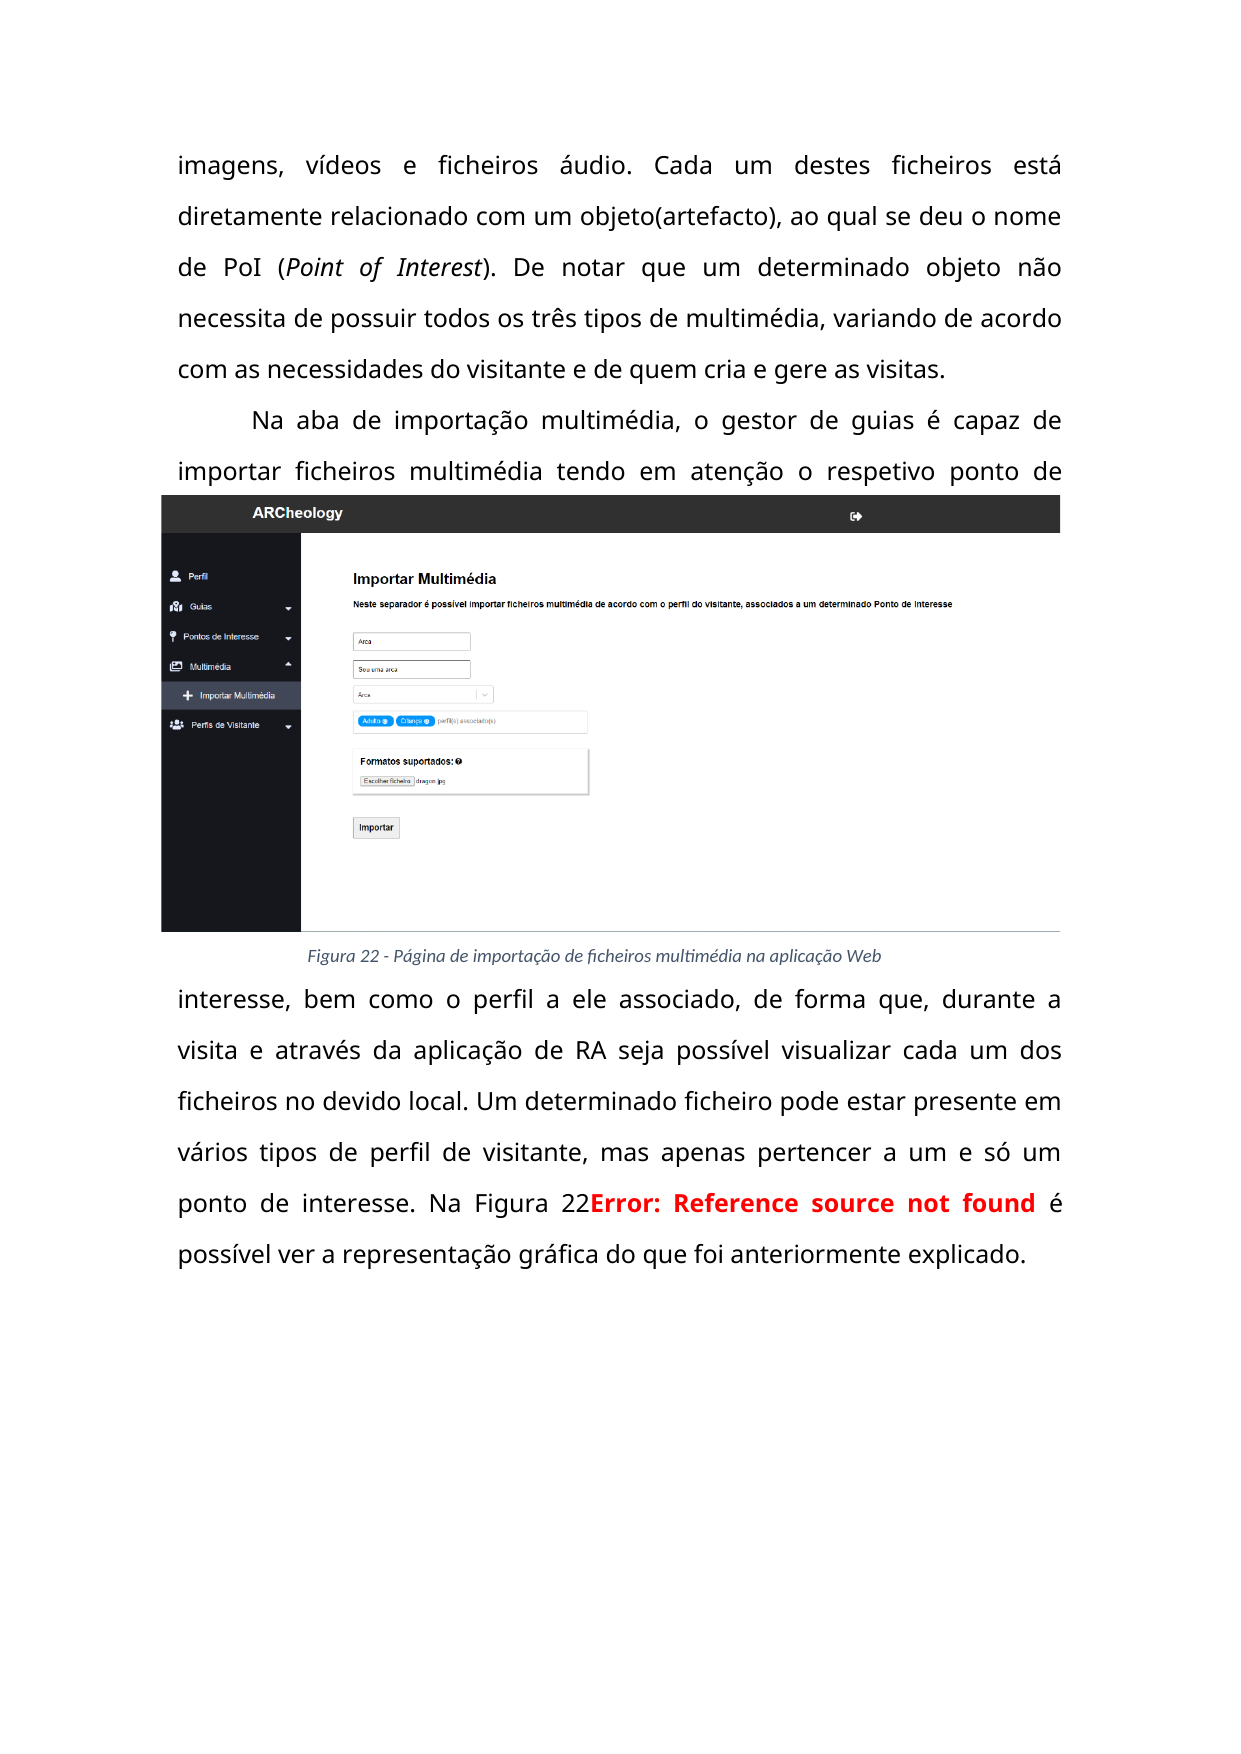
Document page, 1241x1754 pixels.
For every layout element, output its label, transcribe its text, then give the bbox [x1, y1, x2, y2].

picture [160, 495, 1060, 930]
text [177, 148, 1063, 386]
